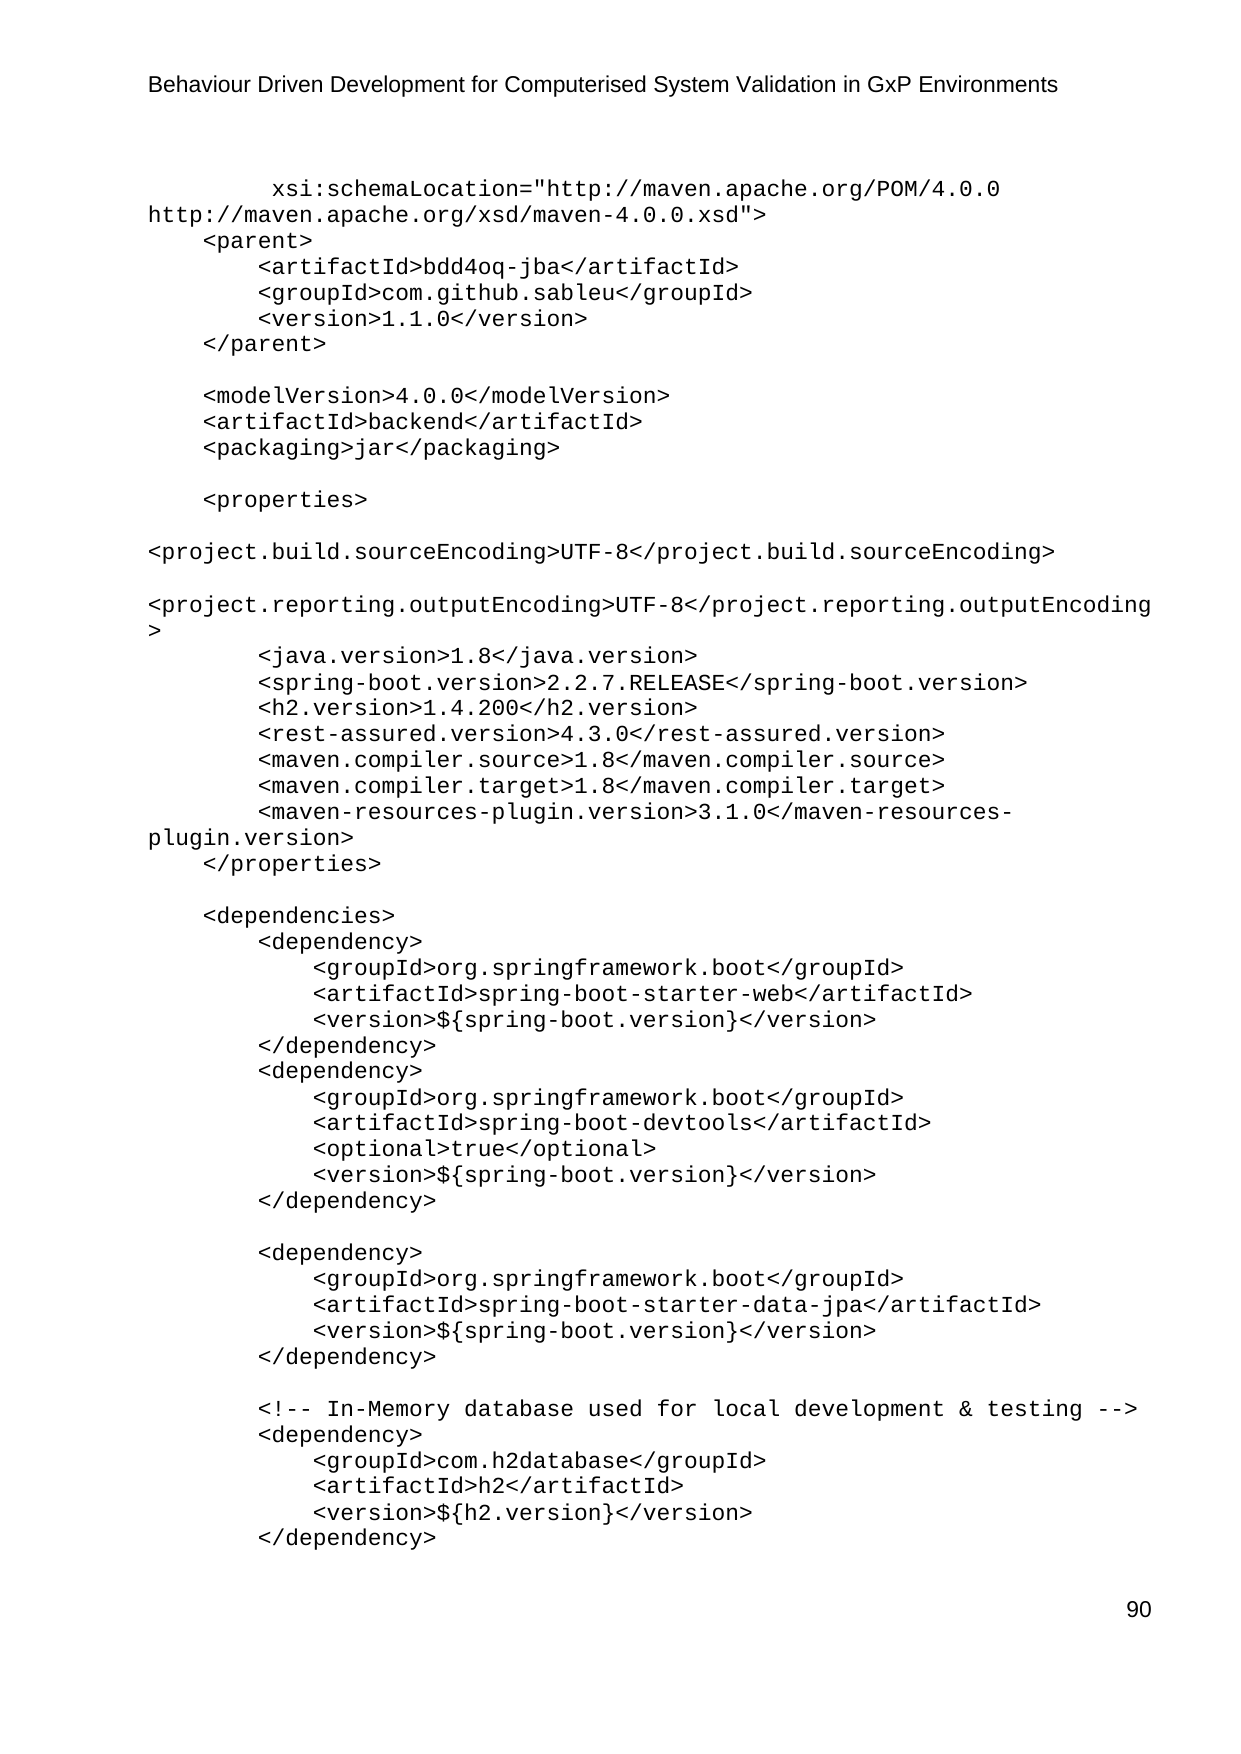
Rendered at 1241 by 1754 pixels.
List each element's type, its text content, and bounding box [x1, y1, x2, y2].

text <modelVersion>4.0.0</modelVersion> [148, 385, 1152, 411]
text <version>${h2.version}</version> [148, 1501, 1152, 1527]
text <dependencies> [148, 904, 1152, 930]
text <!-- In-Memory database used for local development & testing --> [148, 1397, 1152, 1423]
text <maven.compiler.target>1.8</maven.compiler.target> [148, 774, 1152, 801]
text <parent> [148, 229, 1152, 255]
text </properties> [148, 852, 1152, 878]
text <version>${spring-boot.version}</version> [148, 1008, 1152, 1034]
text <dependency> [148, 930, 1152, 956]
text xsi:schemaLocation="http://maven.apache.org/POM/4.0.0 http://maven.apache.org/xsd/maven-4.0.0.xsd"> [148, 177, 1152, 229]
text <h2.version>1.4.200</h2.version> [148, 697, 1152, 723]
text </dependency> [148, 1034, 1152, 1060]
text <dependency> [148, 1060, 1152, 1086]
text <artifactId>spring-boot-devtools</artifactId> [148, 1112, 1152, 1138]
text <version>${spring-boot.version}</version> [148, 1319, 1152, 1345]
text </dependency> [148, 1527, 1152, 1553]
text <version>1.1.0</version> [148, 307, 1152, 333]
text <groupId>org.springframework.boot</groupId> [148, 956, 1152, 982]
text <groupId>com.github.sableu</groupId> [148, 281, 1152, 307]
text <packaging>jar</packaging> [148, 437, 1152, 462]
text <dependency> [148, 1423, 1152, 1449]
text <optional>true</optional> [148, 1138, 1152, 1164]
text <dependency> [148, 1241, 1152, 1267]
text </parent> [148, 333, 1152, 359]
text <artifactId>spring-boot-starter-data-jpa</artifactId> [148, 1293, 1152, 1319]
text <artifactId>bdd4oq-jba</artifactId> [148, 255, 1152, 281]
text <groupId>org.springframework.boot</groupId> [148, 1267, 1152, 1293]
text <maven.compiler.source>1.8</maven.compiler.source> [148, 749, 1152, 774]
text </dependency> [148, 1345, 1152, 1371]
text <java.version>1.8</java.version> [148, 645, 1152, 671]
text <rest-assured.version>4.3.0</rest-assured.version> [148, 723, 1152, 749]
text <version>${spring-boot.version}</version> [148, 1164, 1152, 1189]
text <groupId>com.h2database</groupId> [148, 1449, 1152, 1475]
text </dependency> [148, 1189, 1152, 1216]
text <artifactId>backend</artifactId> [148, 411, 1152, 437]
text <project.reporting.outputEncoding>UTF-8</project.reporting.outputEncoding> [148, 567, 1152, 645]
text <project.build.sourceEncoding>UTF-8</project.build.sourceEncoding> [148, 514, 1152, 567]
text <groupId>org.springframework.boot</groupId> [148, 1086, 1152, 1112]
text <maven-resources-plugin.version>3.1.0</maven-resources-plugin.version> [148, 801, 1152, 852]
text <artifactId>spring-boot-starter-web</artifactId> [148, 982, 1152, 1008]
text <artifactId>h2</artifactId> [148, 1475, 1152, 1501]
text <spring-boot.version>2.2.7.RELEASE</spring-boot.version> [148, 671, 1152, 697]
text <properties> [148, 488, 1152, 514]
